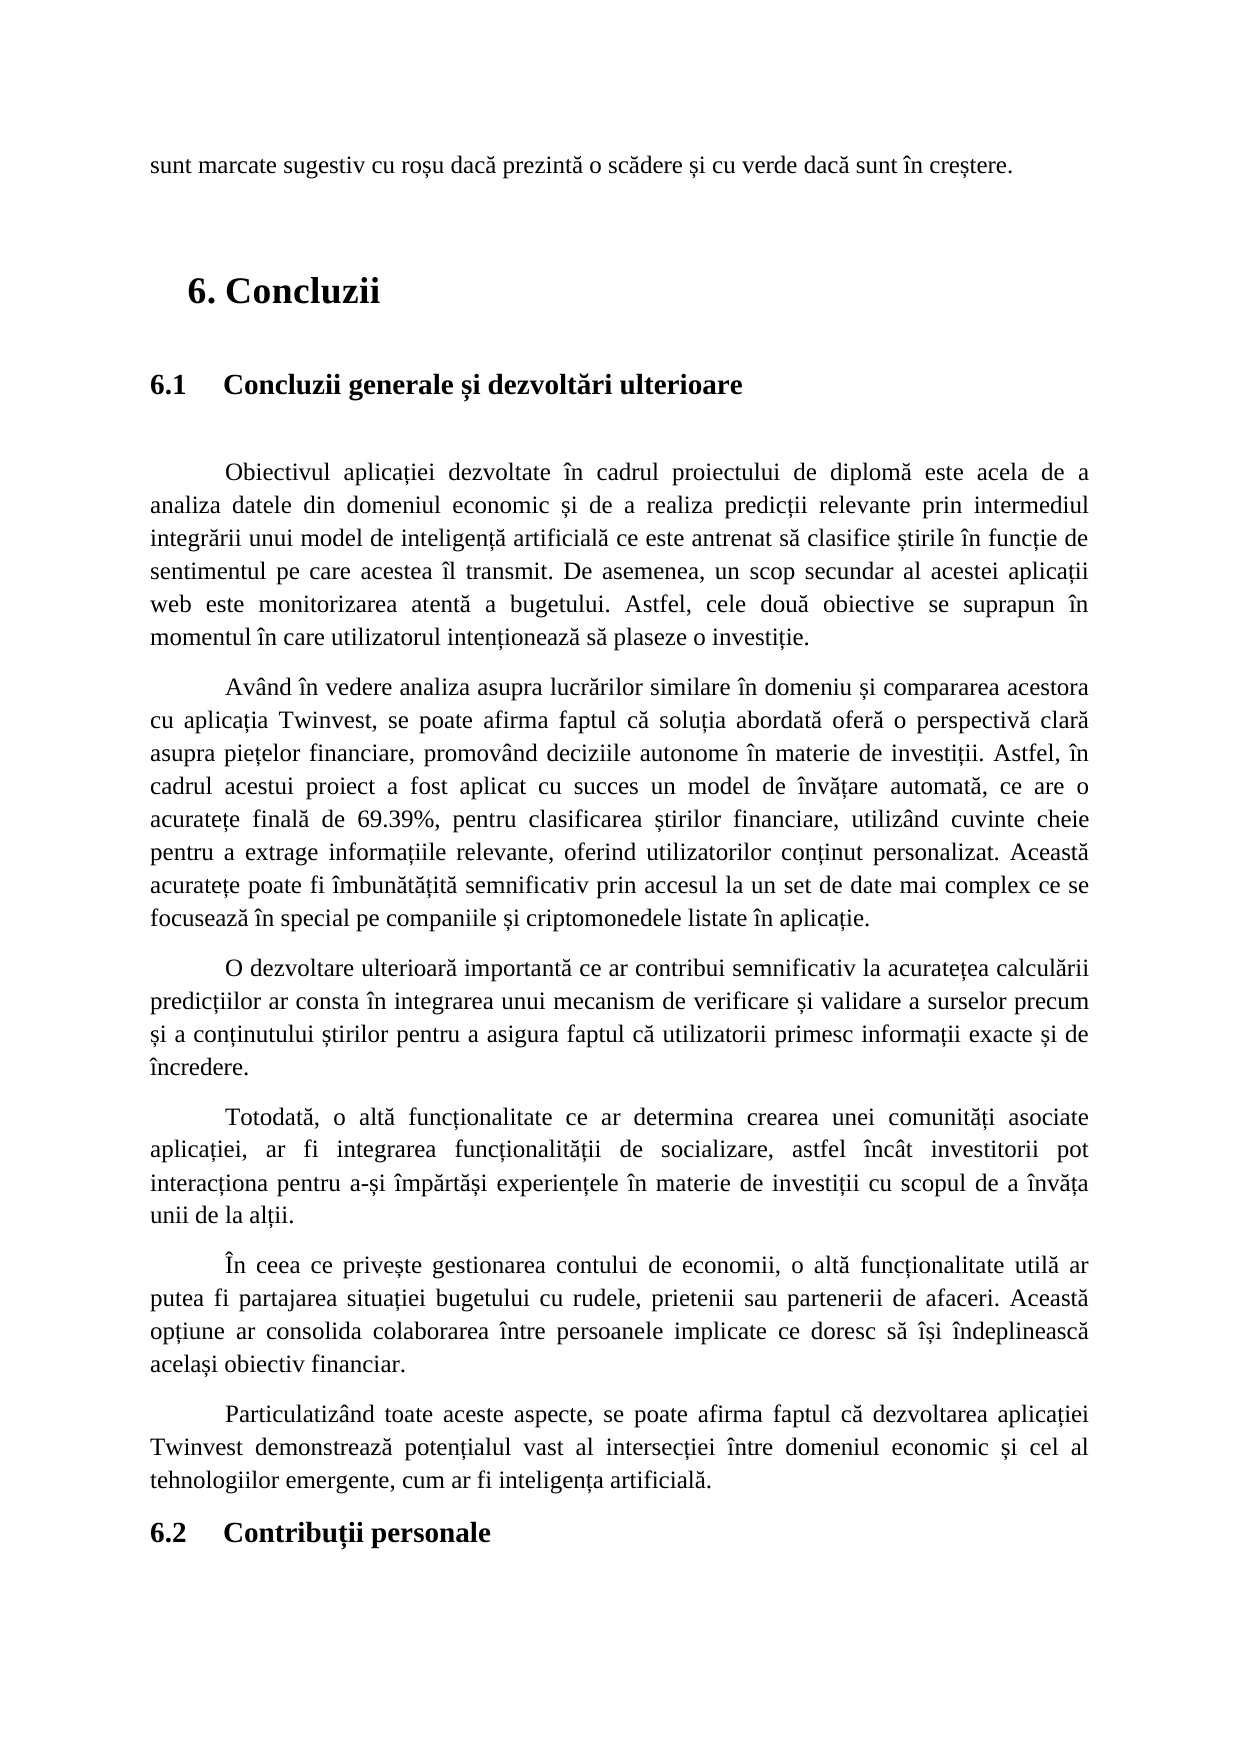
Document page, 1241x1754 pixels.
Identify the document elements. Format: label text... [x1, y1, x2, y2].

subtitle 6.1 Concluzii generale și dezvoltări ulterioare [150, 367, 1090, 401]
subtitle Concluzii [187, 268, 1090, 311]
subtitle 6.2 Contribuții personale [150, 1515, 1090, 1548]
text În ceea ce privește gestionarea contului de economii, o altă funcționalitate utilă ar putea fi partajarea situației bugetului cu rudele, prietenii sau partenerii de afaceri. Această opțiune ar consolida colaborarea între persoanele implicate ce doresc să își îndeplinească același obiectiv financiar. [150, 1250, 1090, 1378]
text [150, 150, 1090, 179]
text Având în vedere analiza asupra lucrărilor similare în domeniu și compararea acestora cu aplicația Twinvest, se poate afirma faptul că soluția abordată oferă o perspectivă clară asupra piețelor financiare, promovând deciziile autonome în materie de investiții. Astfel, în cadrul acestui proiect a fost aplicat cu succes un model de învățare automată, ce are o acuratețe finală de 69.39%, pentru clasificarea știrilor financiare, utilizând cuvinte cheie pentru a extrage informațiile relevante, oferind utilizatorilor conținut personalizat. Această acuratețe poate fi îmbunătățită semnificativ prin accesul la un set de date mai complex ce se focusează în special pe companiile și criptomonedele listate în aplicație. [150, 672, 1090, 932]
text Obiectivul aplicației dezvoltate în cadrul proiectului de diplomă este acela de a analiza datele din domeniul economic și de a realiza predicții relevante prin intermediul integrării unui model de inteligență artificială ce este antrenat să clasifice știrile în funcție de sentimentul pe care acestea îl transmit. De asemenea, un scop secundar al acestei aplicații web este monitorizarea atentă a bugetului. Astfel, cele două obiective se suprapun în momentul în care utilizatorul intenționează să plaseze o investiție. [150, 457, 1090, 651]
text Totodată, o altă funcționalitate ce ar determina crearea unei comunități asociate aplicației, ar fi integrarea funcționalității de socializare, astfel încât investitorii pot interacționa pentru a-și împărtăși experiențele în materie de investiții cu scopul de a învăța unii de la alții. [150, 1102, 1090, 1229]
text O dezvoltare ulterioară importantă ce ar contribui semnificativ la acuratețea calculării predicțiilor ar consta în integrarea unui mecanism de verificare și validare a surselor precum și a conținutului știrilor pentru a asigura faptul că utilizatorii primesc informații exacte și de încredere. [150, 953, 1090, 1081]
text Particulatizând toate aceste aspecte, se poate afirma faptul că dezvoltarea aplicației Twinvest demonstrează potențialul vast al intersecției între domeniul economic și cel al tehnologiilor emergente, cum ar fi inteligența artificială. [150, 1399, 1090, 1494]
